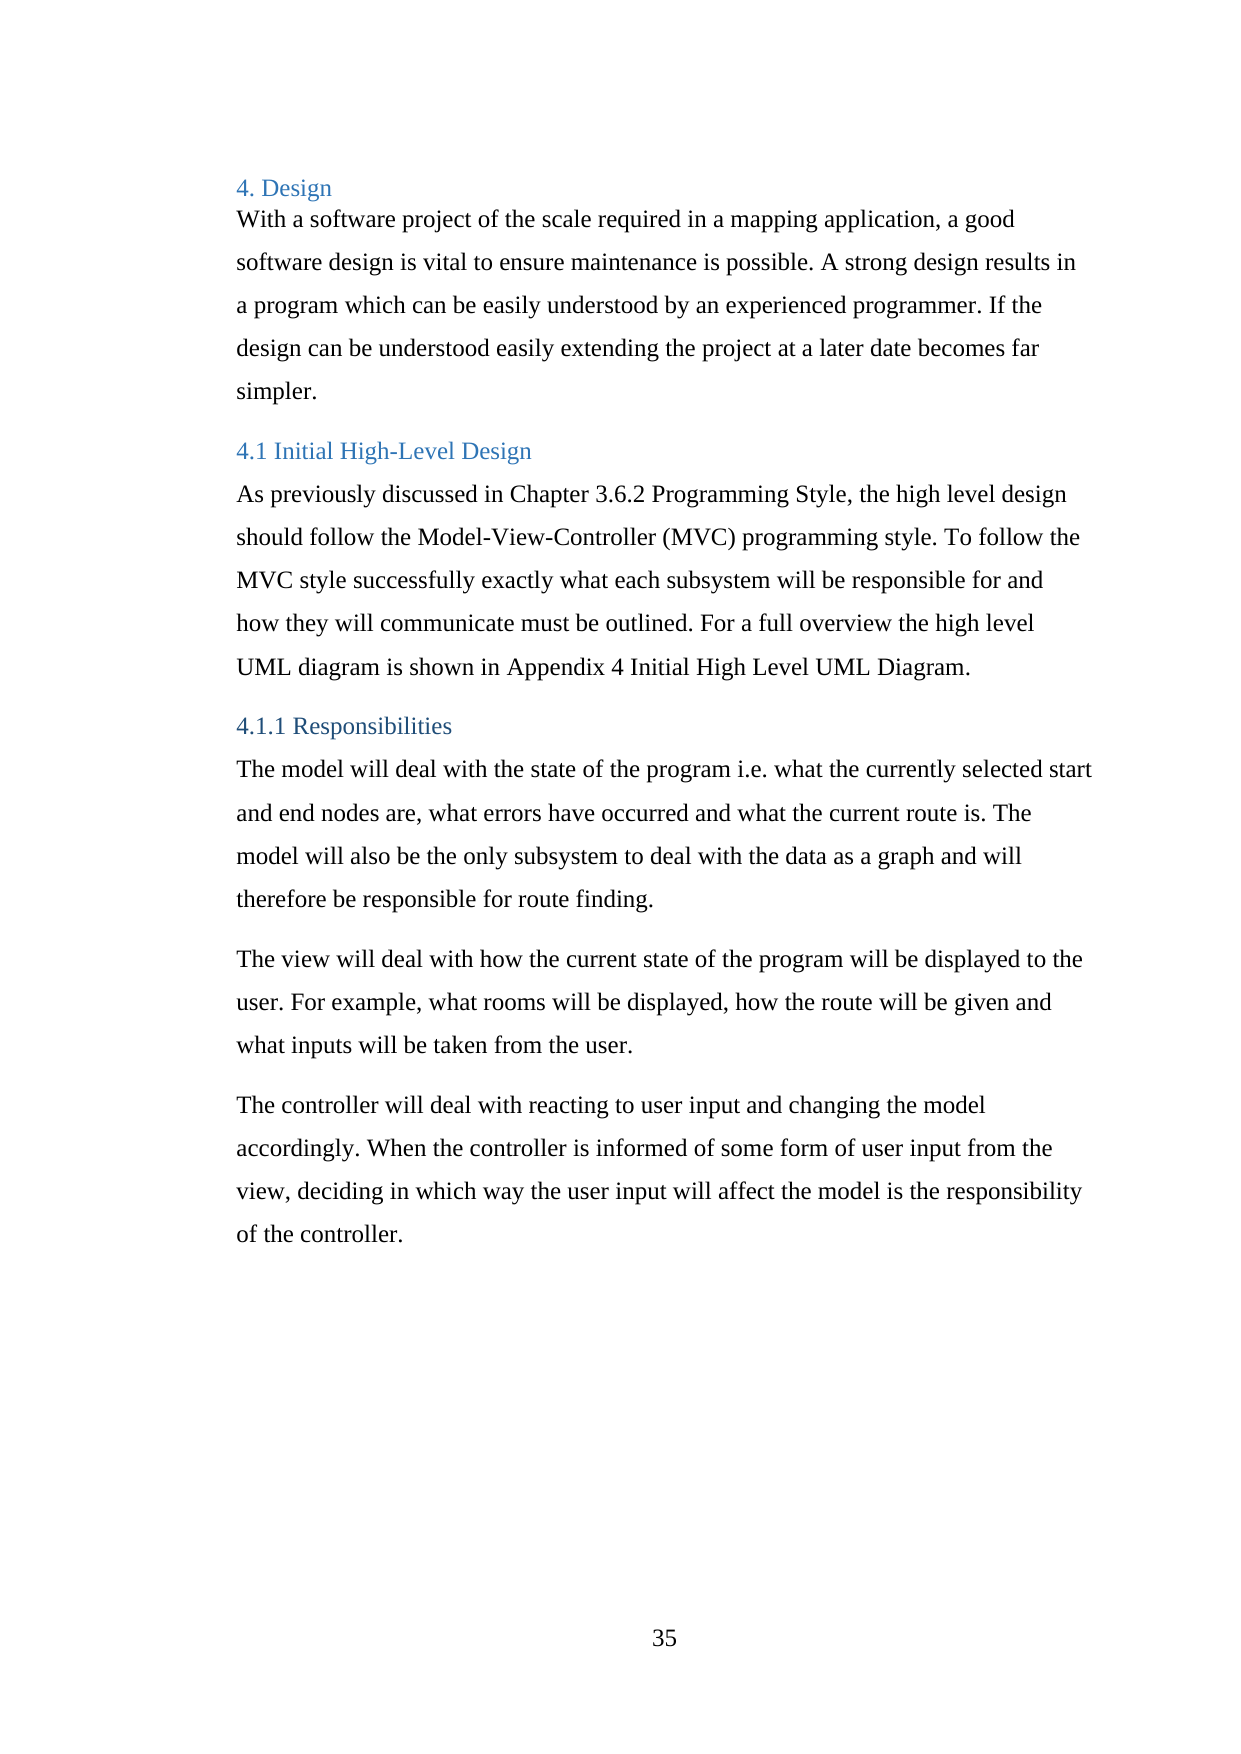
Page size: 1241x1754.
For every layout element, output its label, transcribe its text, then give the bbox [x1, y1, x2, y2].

subtitle 4.1.1 Responsibilities [236, 711, 1092, 740]
text The controller will deal with reacting to user input and changing the model accordingly. When the controller is informed of some form of user input from the view, deciding in which way the user input will affect the model is the responsibility of the controller. [236, 1090, 1092, 1248]
text The model will deal with the state of the program i.e. what the currently selected start and end nodes are, what errors have occurred and what the current route is. The model will also be the only subsystem to deal with the data as a graph and will therefore be responsible for route finding. [236, 754, 1092, 913]
text With a software project of the scale required in a mapping application, a good software design is vital to ensure maintenance is possible. A strong design results in a program which can be easily understood by an experienced programmer. If the design can be understood easily extending the project at a later date becomes far simpler. [236, 204, 1092, 405]
text As previously discussed in Chapter 3.6.2 Programming Style, the high level design should follow the Model-View-Controller (MVC) programming style. To follow the MVC style successfully exactly what each subsystem will be responsible for and how they will communicate must be outlined. For a full overview the high level UML diagram is shown in Appendix 4 Initial High Level UML Diagram. [236, 479, 1092, 680]
subtitle 4. Design [236, 173, 1092, 201]
subtitle 4.1 Initial High-Level Design [236, 436, 1092, 465]
text The view will deal with how the current state of the program will be displayed to the user. For example, what rooms will be displayed, how the route will be given and what inputs will be taken from the user. [236, 944, 1092, 1059]
